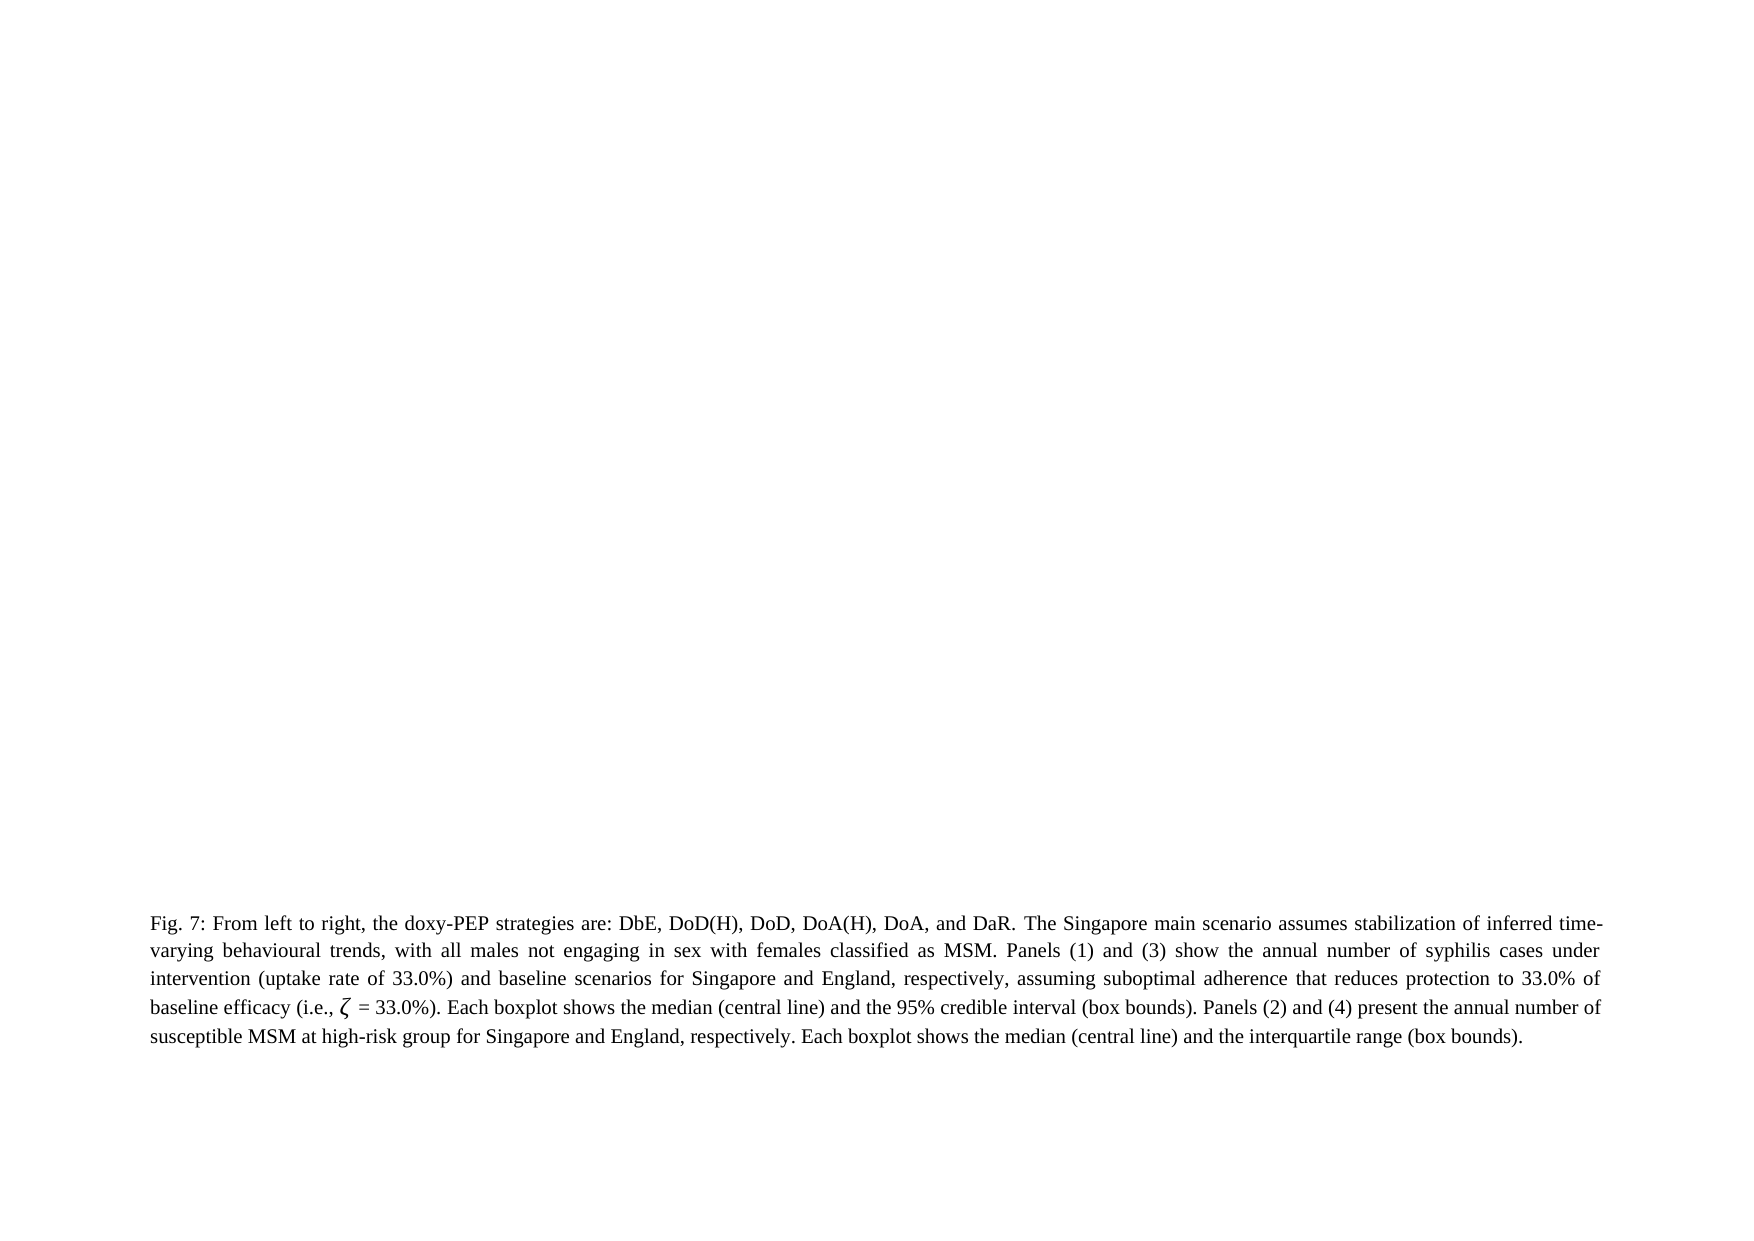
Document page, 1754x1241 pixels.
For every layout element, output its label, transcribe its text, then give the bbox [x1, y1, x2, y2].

text Fig. 7: From left to right, the doxy-PEP strategies are: DbE, DoD(H), DoD, DoA(H), DoA, and DaR. The Singapore main scenario assumes stabilization of inferred time-varying behavioural trends, with all males not engaging in sex with females classified as MSM. Panels (1) and (3) show the annual number of syphilis cases under intervention (uptake rate of 33.0%) and baseline scenarios for Singapore and England, respectively, assuming suboptimal adherence that reduces protection to 33.0% of baseline efficacy (i.e., = 33.0%). Each boxplot shows the median (central line) and the 95% credible interval (box bounds). Panels (2) and (4) present the annual number of susceptible MSM at high-risk group for Singapore and England, respectively. Each boxplot shows the median (central line) and the interquartile range (box bounds). [150, 910, 1604, 1048]
